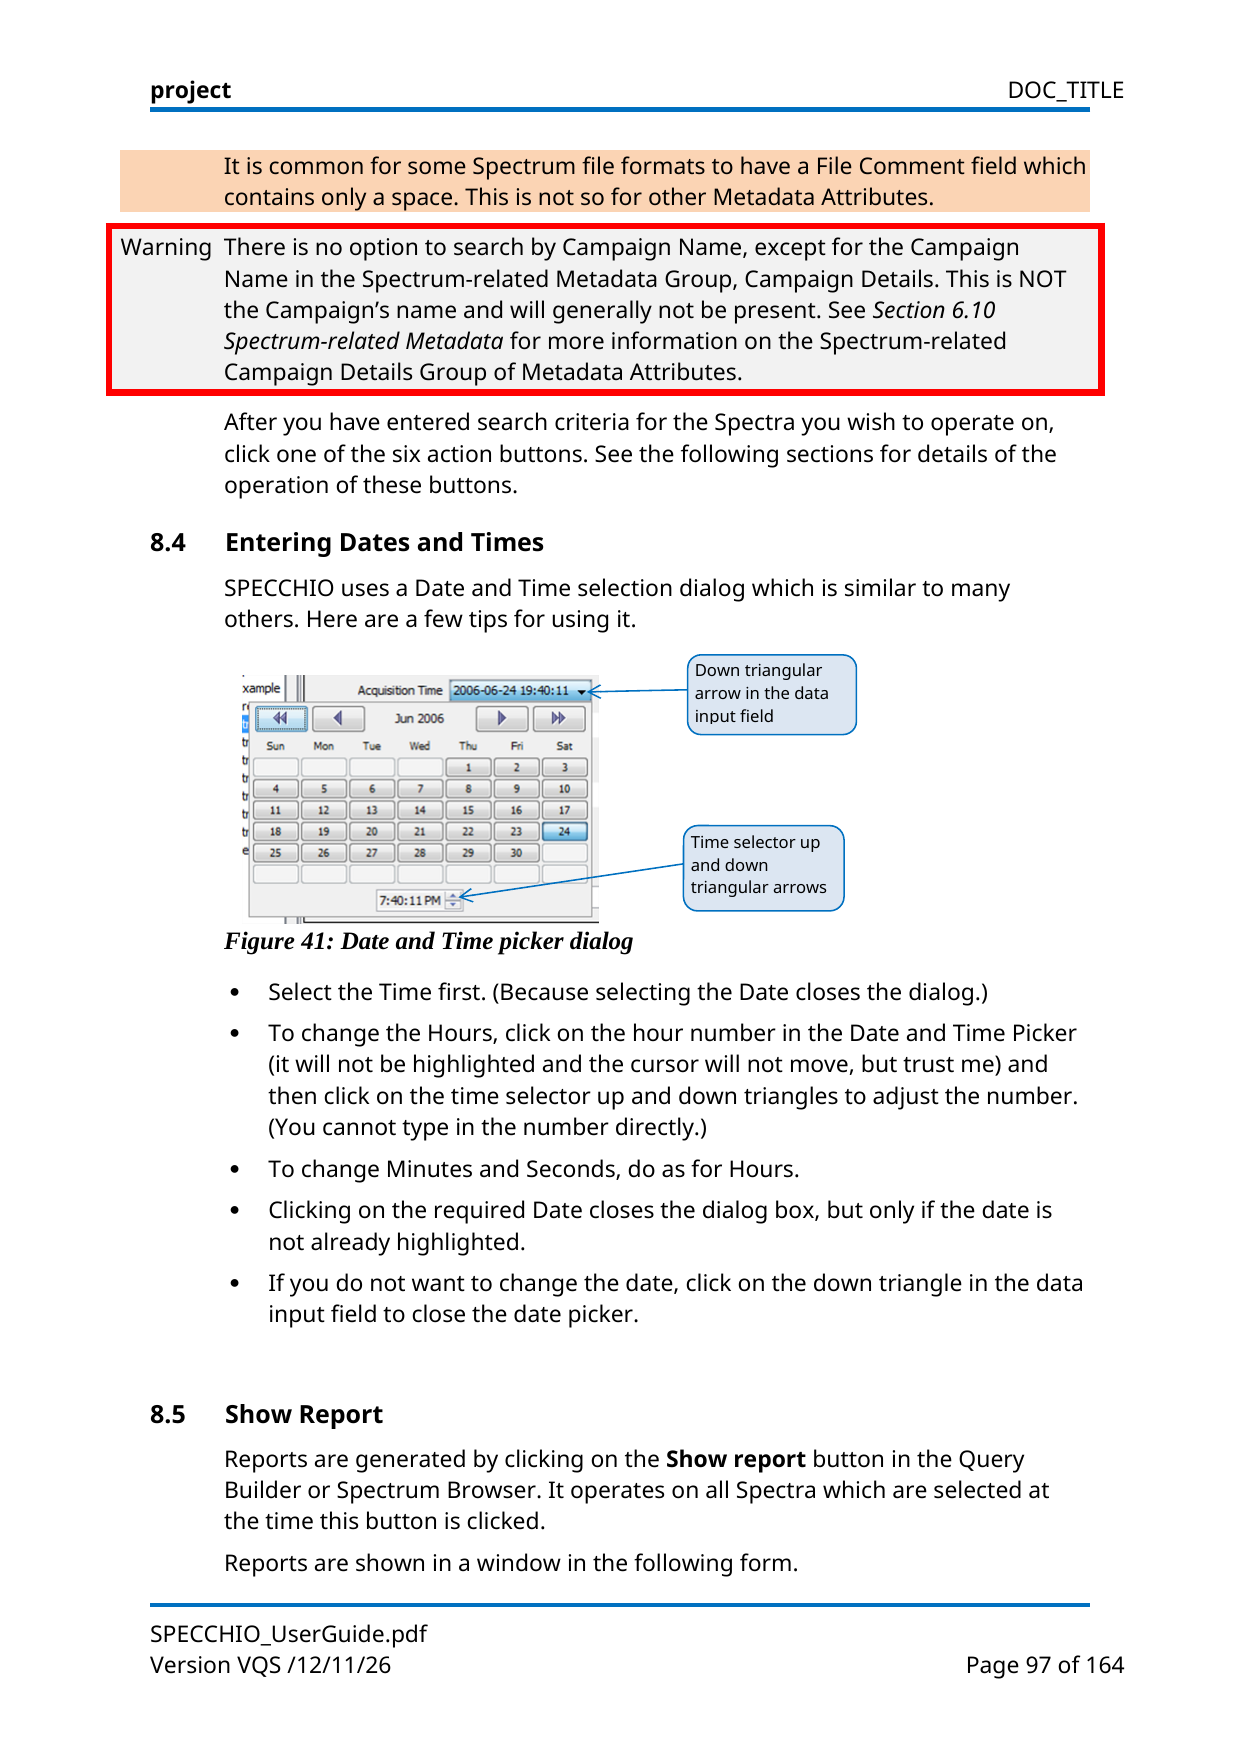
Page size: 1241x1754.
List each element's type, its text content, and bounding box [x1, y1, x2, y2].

text After you have entered search criteria for the Spectra you wish to operate on, click one of the six action buttons. See the following sections for details of the operation of these buttons. [224, 406, 1090, 500]
text It is common for some Spectrum file formats to have a File Comment field which contains only a space. This is not so for other Metadata Attributes. [120, 150, 1090, 212]
subtitle Entering Dates and Times [150, 525, 1090, 559]
text Reports are shown in a window in the following form. [224, 1547, 1090, 1578]
text To change the Hours, click on the hour number in the Date and Time Picker (it will not be highlighted and the cursor will not move, but trust me) and then click on the time selector up and down triangles to adjust the number. (You cannot type in the number directly.) [231, 1017, 1090, 1142]
text Select the Time first. (Because selecting the Date closes the dialog.) [231, 975, 1090, 1007]
text SPECCHIO uses a Date and Time selection dialog which is similar to many others. Here are a few tips for using it. [224, 572, 1090, 634]
text To change Minutes and Seconds, do as for Hours. [231, 1152, 1090, 1184]
text Reports are generated by clicking on the Show report button in the Query Builder or Spectrum Browser. It operates on all Spectra which are selected at the time this button is clicked. [224, 1443, 1090, 1537]
text Figure 41: Date and Time picker dialog [224, 926, 1090, 954]
text If you do not want to change the date, click on the down triangle in the data input field to close the date picker. [231, 1267, 1090, 1329]
picture [240, 673, 601, 926]
subtitle Show Report [150, 1396, 1090, 1430]
text Warning There is no option to search by Campaign Name, except for the Campaign Name in the Spectrum-related Metadata Group, Campaign Details. This is NOT the Campaign’s name and will generally not be present. See Section 6.10 Spectrum-related Metadata for more information on the Spectrum-related Campaign Details Group of Metadata Attributes. [112, 229, 1098, 389]
text Clicking on the required Date closes the dialog box, but only if the date is not already highlighted. [231, 1194, 1090, 1257]
